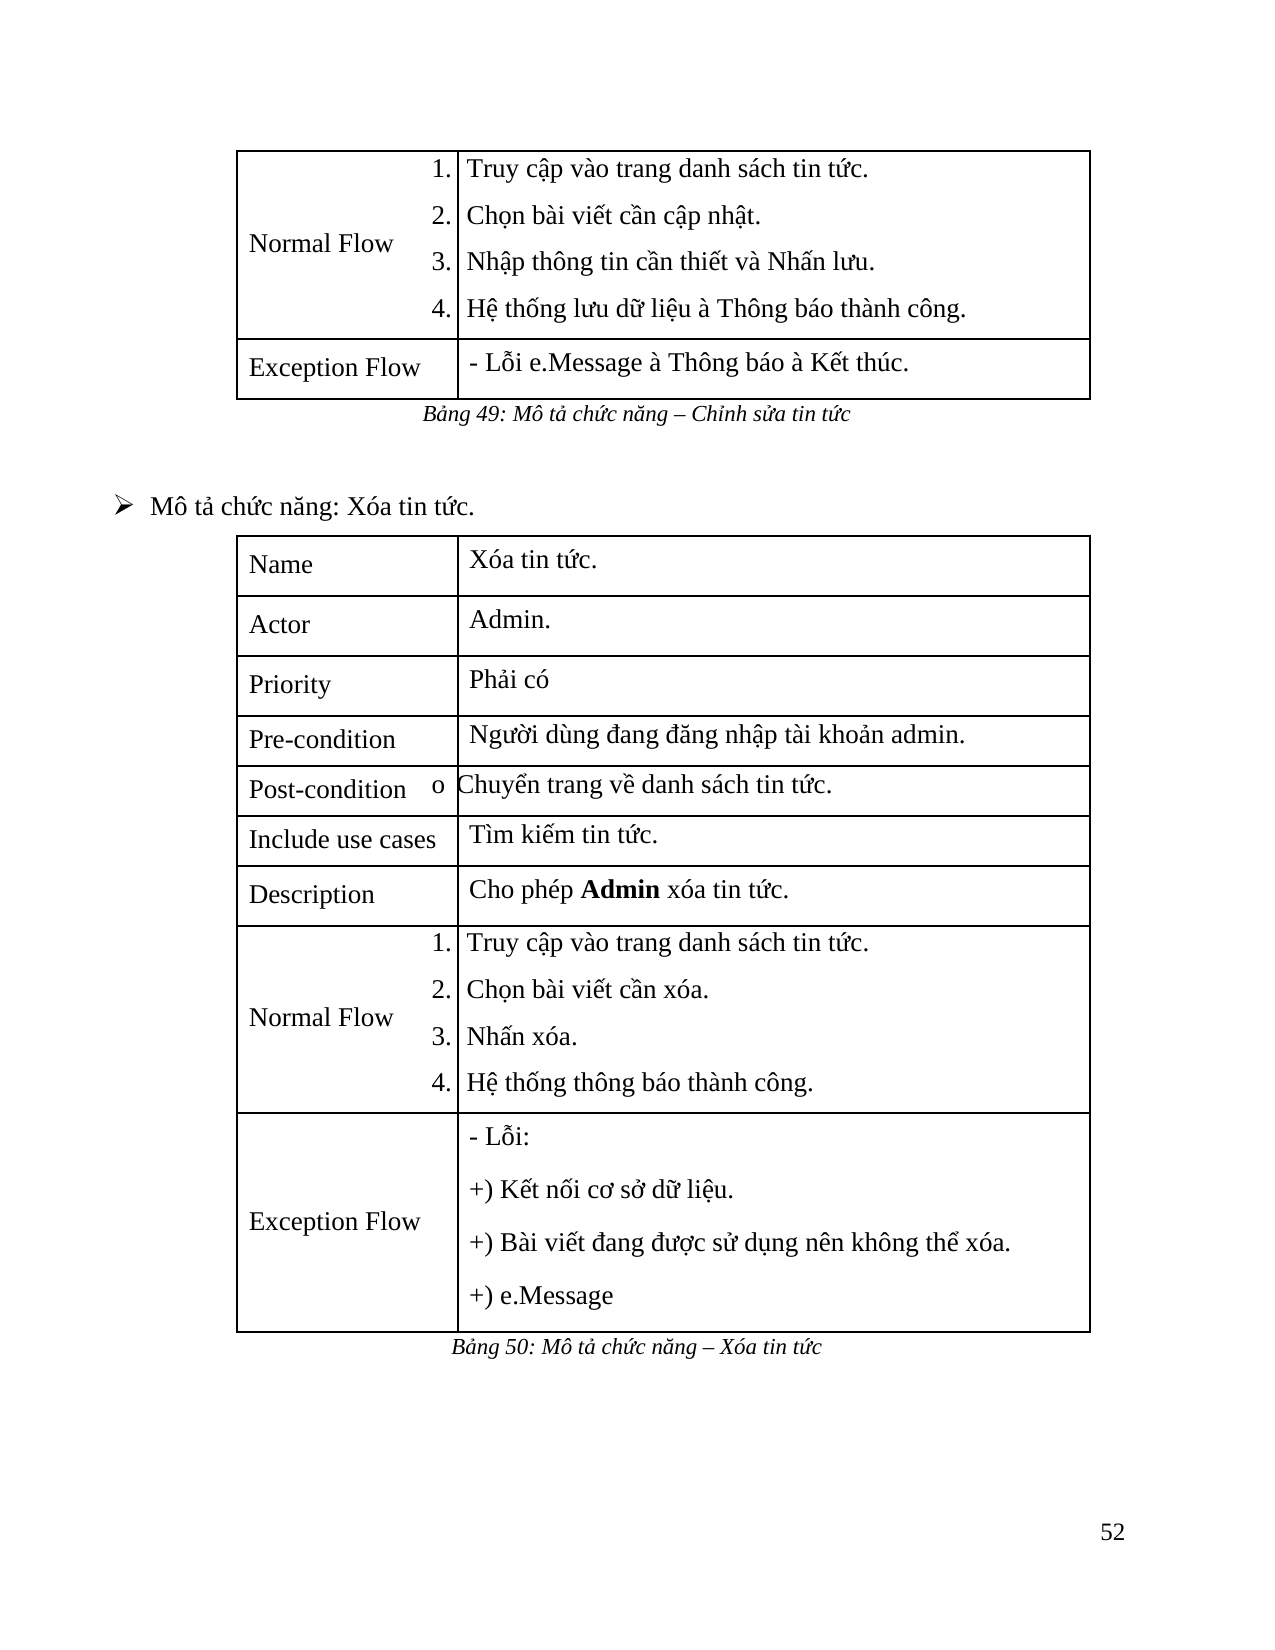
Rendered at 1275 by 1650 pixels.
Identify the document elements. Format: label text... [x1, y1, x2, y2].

table_cell Người dùng đang đăng nhập tài khoản admin. [459, 717, 1089, 764]
list Mô tả chức năng: Xóa tin tức. [112, 490, 1125, 522]
table_cell - Lỗi e.Message à Thông báo à Kết thúc. [459, 340, 1089, 397]
table_cell Description [238, 867, 457, 924]
table_cell Priority [238, 657, 457, 714]
table_cell o Chuyển trang về danh sách tin tức. [459, 767, 1089, 814]
text Bảng 50: Mô tả chức năng – Xóa tin tức [150, 1333, 1125, 1359]
table_cell Phải có [459, 657, 1089, 714]
table_cell Actor [238, 597, 457, 654]
table_header Name [238, 537, 457, 594]
table_cell Include use cases [238, 817, 457, 864]
table_cell Normal Flow [238, 927, 457, 1112]
table_header Xóa tin tức. [459, 537, 1089, 594]
table_cell Exception Flow [238, 1114, 457, 1331]
text Bảng 49: Mô tả chức năng – Chỉnh sửa tin tức [150, 399, 1125, 426]
table_cell Normal Flow [238, 152, 457, 337]
table_cell - Lỗi: +) Kết nối cơ sở dữ liệu. +) Bài viết đang được sử dụng nên không thể xóa. +) e.Message [459, 1114, 1089, 1331]
table_cell 1. Truy cập vào trang danh sách tin tức. 2. Chọn bài viết cần xóa. 3. Nhấn xóa. 4. Hệ thống thông báo thành công. [459, 927, 1089, 1112]
table_cell Exception Flow [238, 340, 457, 397]
table_cell Post-condition [238, 767, 457, 814]
table_cell Tìm kiếm tin tức. [459, 817, 1089, 864]
table_cell Cho phép Admin xóa tin tức. [459, 867, 1089, 924]
table_cell 1. Truy cập vào trang danh sách tin tức. 2. Chọn bài viết cần cập nhật. 3. Nhập thông tin cần thiết và Nhấn lưu. 4. Hệ thống lưu dữ liệu à Thông báo thành công. [459, 152, 1089, 337]
table_cell Admin. [459, 597, 1089, 654]
table_cell Pre-condition [238, 717, 457, 764]
